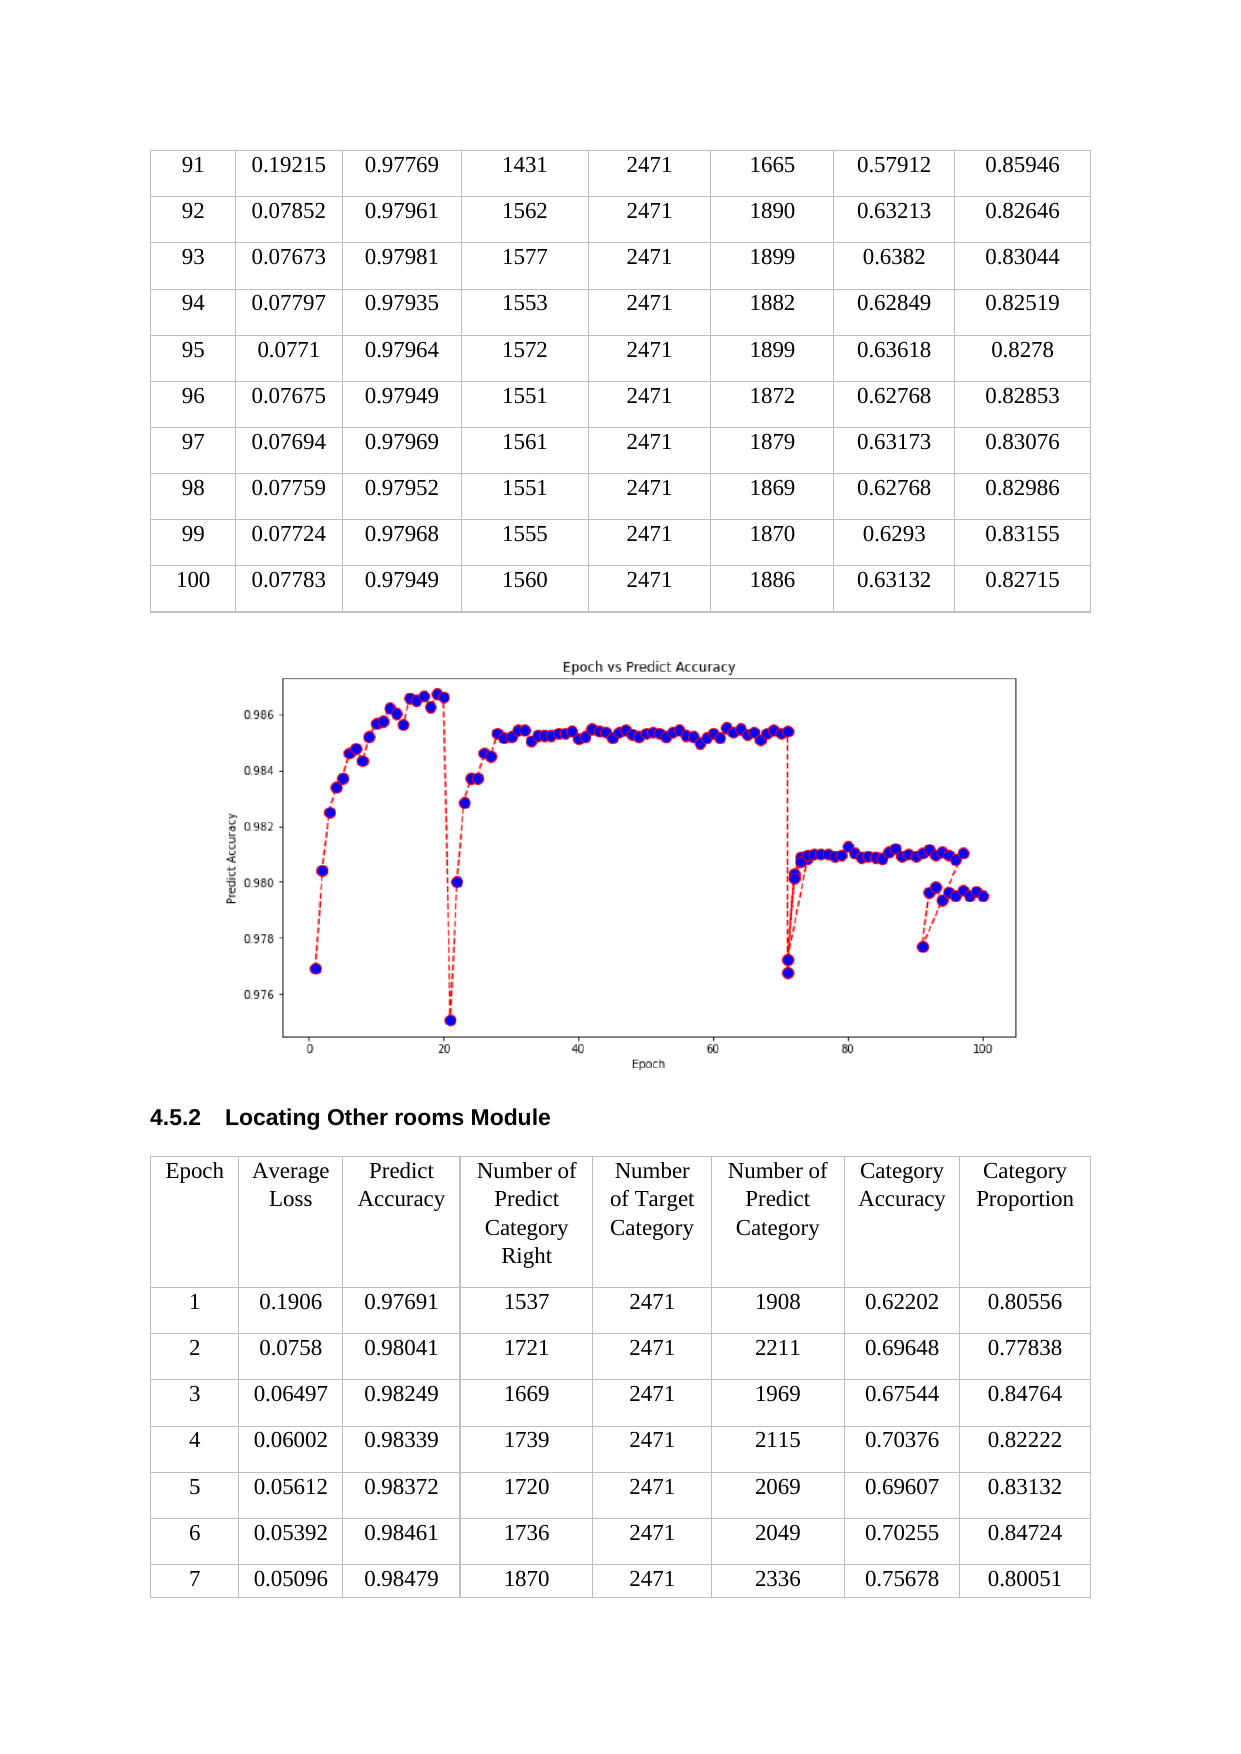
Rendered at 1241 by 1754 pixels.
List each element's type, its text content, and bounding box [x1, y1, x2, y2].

table_cell 0.97691 [343, 1288, 459, 1333]
table_cell 0.19215 [236, 151, 342, 196]
table_cell 2471 [593, 1473, 711, 1518]
table_cell 1720 [461, 1473, 592, 1518]
table_cell 0.1906 [239, 1288, 342, 1333]
table_cell 0.70255 [845, 1519, 959, 1564]
table_cell 1908 [712, 1288, 844, 1333]
table_cell 93 [151, 243, 235, 288]
table_cell 2471 [589, 290, 710, 334]
table_cell 0.97949 [343, 382, 461, 427]
picture [194, 657, 1047, 1082]
table_cell 1551 [462, 382, 588, 427]
table_cell 2471 [593, 1288, 711, 1333]
table_cell 0.69607 [845, 1473, 959, 1518]
table_cell 96 [151, 382, 235, 427]
table_cell 2471 [593, 1427, 711, 1472]
table_header Number of Target Category [593, 1157, 711, 1287]
table_header Average Loss [239, 1157, 342, 1287]
table_cell 1669 [461, 1380, 592, 1426]
table_cell 0.98372 [343, 1473, 459, 1518]
table_cell 91 [151, 151, 235, 196]
table_cell 7 [151, 1565, 238, 1597]
table_cell 0.62768 [834, 474, 954, 519]
table_cell 0.0758 [239, 1334, 342, 1379]
table_cell 2471 [589, 151, 710, 196]
table_cell 1870 [461, 1565, 592, 1597]
table_cell 0.05612 [239, 1473, 342, 1518]
table_header Number of Predict Category Right [461, 1157, 592, 1287]
table_cell 0.97949 [343, 566, 461, 611]
table_cell 2471 [589, 520, 710, 565]
table_cell 0.97968 [343, 520, 461, 565]
table_cell 1665 [711, 151, 833, 196]
table_cell 0.97935 [343, 290, 461, 334]
table_cell 2471 [589, 382, 710, 427]
table_cell 1886 [711, 566, 833, 611]
table_cell 0.97964 [343, 336, 461, 381]
table_cell 1537 [461, 1288, 592, 1333]
table_cell 1899 [711, 336, 833, 381]
table_header Category Accuracy [845, 1157, 959, 1287]
table_cell 2 [151, 1334, 238, 1379]
table_cell 1890 [711, 197, 833, 242]
table_cell 0.97969 [343, 428, 461, 473]
table_cell 0.07724 [236, 520, 342, 565]
table_cell 1882 [711, 290, 833, 334]
table_cell 0.62849 [834, 290, 954, 334]
table_cell 1561 [462, 428, 588, 473]
table_cell 2211 [712, 1334, 844, 1379]
table_cell 0.85946 [955, 151, 1090, 196]
table_cell 2336 [712, 1565, 844, 1597]
table_cell 0.82853 [955, 382, 1090, 427]
table_cell 1870 [711, 520, 833, 565]
table_header Category Proportion [960, 1157, 1090, 1287]
table_cell 0.82715 [955, 566, 1090, 611]
table_cell 1560 [462, 566, 588, 611]
table_cell 0.07673 [236, 243, 342, 288]
table_cell 0.07675 [236, 382, 342, 427]
table_cell 2471 [589, 428, 710, 473]
table_cell 0.6382 [834, 243, 954, 288]
table_cell 0.82519 [955, 290, 1090, 334]
table_cell 0.97769 [343, 151, 461, 196]
table_cell 1551 [462, 474, 588, 519]
table_cell 95 [151, 336, 235, 381]
table_cell 0.07694 [236, 428, 342, 473]
table_cell 1869 [711, 474, 833, 519]
table_cell 0.83076 [955, 428, 1090, 473]
table_header Epoch [151, 1157, 238, 1287]
table_cell 92 [151, 197, 235, 242]
table_cell 0.98461 [343, 1519, 459, 1564]
table_cell 2471 [589, 243, 710, 288]
table_cell 0.62202 [845, 1288, 959, 1333]
table_cell 2471 [589, 336, 710, 381]
table_cell 0.67544 [845, 1380, 959, 1426]
table_cell 99 [151, 520, 235, 565]
table_cell 94 [151, 290, 235, 334]
table_cell 1879 [711, 428, 833, 473]
table_cell 0.63132 [834, 566, 954, 611]
table_cell 0.70376 [845, 1427, 959, 1472]
table_header Predict Accuracy [343, 1157, 459, 1287]
table_cell 98 [151, 474, 235, 519]
table_cell 6 [151, 1519, 238, 1564]
table_cell 0.75678 [845, 1565, 959, 1597]
table_cell 0.83155 [955, 520, 1090, 565]
table_cell 2069 [712, 1473, 844, 1518]
table_header Number of Predict Category [712, 1157, 844, 1287]
table_cell 0.05392 [239, 1519, 342, 1564]
table_cell 0.84724 [960, 1519, 1090, 1564]
table_cell 2471 [593, 1380, 711, 1426]
table_cell 0.82986 [955, 474, 1090, 519]
table_cell 1736 [461, 1519, 592, 1564]
table_cell 1 [151, 1288, 238, 1333]
table_cell 2471 [593, 1334, 711, 1379]
table_cell 0.0771 [236, 336, 342, 381]
table_cell 0.84764 [960, 1380, 1090, 1426]
table_cell 1577 [462, 243, 588, 288]
table_cell 0.05096 [239, 1565, 342, 1597]
table_cell 1721 [461, 1334, 592, 1379]
table_cell 0.69648 [845, 1334, 959, 1379]
table_cell 2471 [593, 1565, 711, 1597]
table_cell 0.82646 [955, 197, 1090, 242]
table_cell 1555 [462, 520, 588, 565]
table_cell 3 [151, 1380, 238, 1426]
table_cell 0.8278 [955, 336, 1090, 381]
table_cell 0.98041 [343, 1334, 459, 1379]
table_cell 2049 [712, 1519, 844, 1564]
table_cell 0.77838 [960, 1334, 1090, 1379]
table_cell 0.63173 [834, 428, 954, 473]
subtitle Locating Other rooms Module [150, 1104, 1090, 1131]
table_cell 0.97952 [343, 474, 461, 519]
table_cell 0.63618 [834, 336, 954, 381]
table_cell 0.06002 [239, 1427, 342, 1472]
table_cell 0.83132 [960, 1473, 1090, 1518]
table_cell 4 [151, 1427, 238, 1472]
table_cell 2471 [589, 474, 710, 519]
table_cell 0.07759 [236, 474, 342, 519]
table_cell 1969 [712, 1380, 844, 1426]
table_cell 1572 [462, 336, 588, 381]
table_cell 0.07783 [236, 566, 342, 611]
table_cell 0.98339 [343, 1427, 459, 1472]
table_cell 97 [151, 428, 235, 473]
table_cell 0.62768 [834, 382, 954, 427]
table_cell 0.6293 [834, 520, 954, 565]
table_cell 1562 [462, 197, 588, 242]
table_cell 2471 [589, 566, 710, 611]
table_cell 0.57912 [834, 151, 954, 196]
table_cell 1899 [711, 243, 833, 288]
table_cell 0.80051 [960, 1565, 1090, 1597]
table_cell 0.80556 [960, 1288, 1090, 1333]
table_cell 0.97981 [343, 243, 461, 288]
table_cell 2115 [712, 1427, 844, 1472]
table_cell 2471 [589, 197, 710, 242]
table_cell 1553 [462, 290, 588, 334]
table_cell 0.63213 [834, 197, 954, 242]
table_cell 100 [151, 566, 235, 611]
table_cell 0.83044 [955, 243, 1090, 288]
table_cell 2471 [593, 1519, 711, 1564]
table_cell 0.98249 [343, 1380, 459, 1426]
table_cell 0.97961 [343, 197, 461, 242]
table_cell 0.98479 [343, 1565, 459, 1597]
table_cell 0.07797 [236, 290, 342, 334]
table_cell 1431 [462, 151, 588, 196]
table_cell 5 [151, 1473, 238, 1518]
table_cell 0.07852 [236, 197, 342, 242]
table_cell 0.06497 [239, 1380, 342, 1426]
table_cell 0.82222 [960, 1427, 1090, 1472]
table_cell 1872 [711, 382, 833, 427]
table_cell 1739 [461, 1427, 592, 1472]
